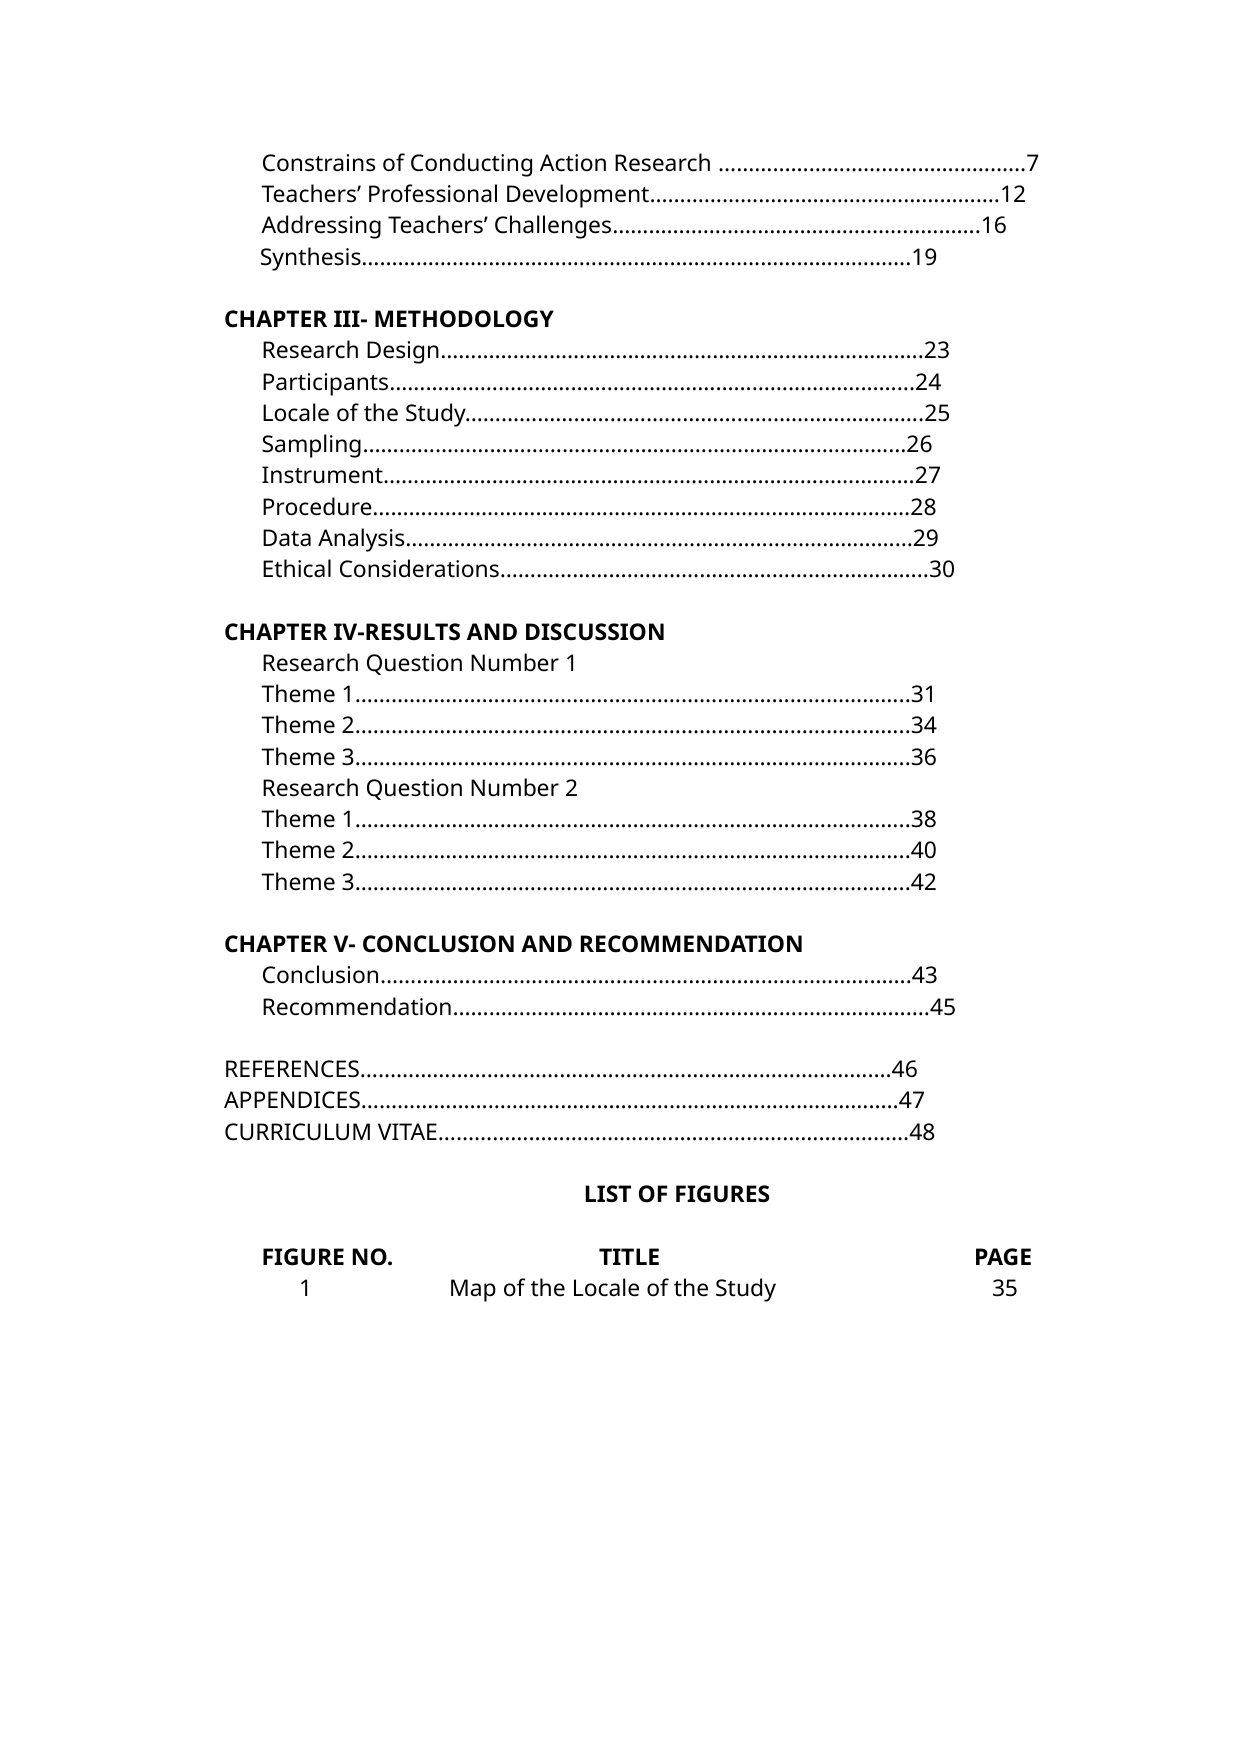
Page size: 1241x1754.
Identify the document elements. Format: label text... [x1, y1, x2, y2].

text Instrument…………………………………………………………………………….27 [224, 459, 1093, 491]
text Research Question Number 1 [224, 647, 1093, 678]
text Synthesis……………………………………………………………………………….19 [224, 241, 1093, 272]
text Participants…………………………………………………………………………...24 [224, 366, 1093, 397]
text Constrains of Conducting Action Research ……………………………………………7 [224, 147, 1093, 178]
text Data Analysis…………………………………………………………………………29 [224, 522, 1093, 553]
text Theme 3………………………………………………………………………………..42 [261, 866, 1093, 897]
text Theme 2………………………………………………………………………………..34 [261, 709, 1093, 741]
text Conclusion…………………………………………………………………………….43 [224, 959, 1093, 991]
text Theme 1………………………………………………………………………………..38 [261, 803, 1093, 834]
text CHAPTER III- METHODOLOGY [224, 303, 1093, 334]
text Theme 1………………………………………………………………………………..31 [261, 678, 1093, 709]
text CURRICULUM VITAE……………………………………………………………………48 [224, 1116, 1093, 1147]
text LIST OF FIGURES [261, 1178, 1093, 1209]
text Sampling………………………………………………………………………………26 [224, 428, 1093, 459]
text Ethical Considerations……………………………………………………………..30 [224, 553, 1093, 584]
text Theme 3………………………………………………………………………………..36 [261, 741, 1093, 772]
text Theme 2………………………………………………………………………………..40 [261, 834, 1093, 866]
text APPENDICES……………………………………………………………………………..47 [224, 1084, 1093, 1116]
text REFERENCES…………………………………………………………………………….46 [224, 1053, 1093, 1084]
text FIGURE NO. TITLE PAGE [261, 1241, 1093, 1272]
text Procedure……………………………………………………………………………..28 [224, 491, 1093, 522]
text 1 Map of the Locale of the Study 35 [261, 1272, 1093, 1303]
text Teachers’ Professional Development………………………………………………….12 [224, 178, 1093, 209]
text CHAPTER IV-RESULTS AND DISCUSSION [224, 616, 1093, 647]
text Addressing Teachers’ Challenges…………………………………………………….16 [224, 209, 1093, 241]
text Recommendation…………………………………………………………………….45 [224, 991, 1093, 1022]
text CHAPTER V- CONCLUSION AND RECOMMENDATION [224, 928, 1093, 959]
text Locale of the Study………………………………………………………………….25 [224, 397, 1093, 428]
text Research Question Number 2 [261, 772, 1093, 803]
text Research Design……………………………………………………………………..23 [224, 334, 1093, 366]
